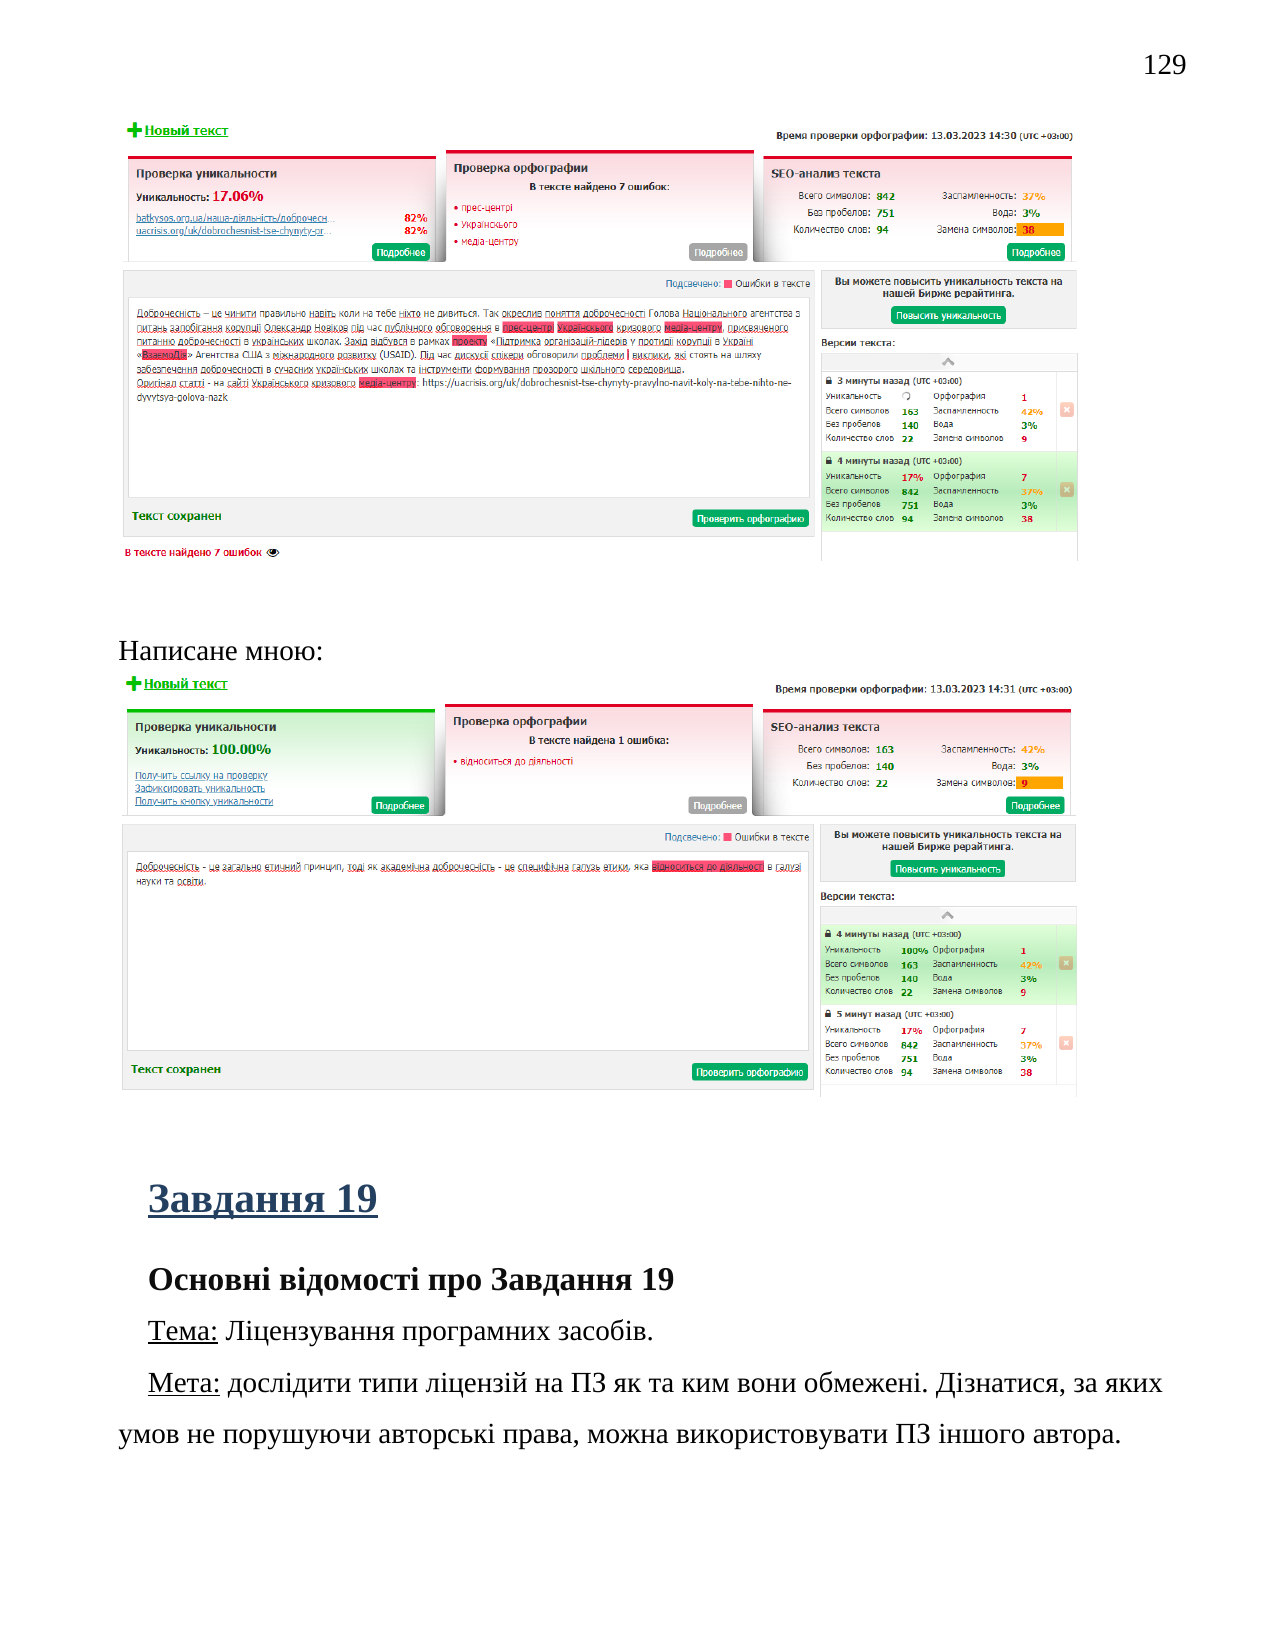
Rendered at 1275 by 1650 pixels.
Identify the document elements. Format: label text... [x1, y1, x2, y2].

subtitle Завдання 19 [148, 1174, 1186, 1222]
picture [118, 118, 1092, 561]
subtitle Основні відомості про Завдання 19 [148, 1259, 1186, 1297]
text Мета: дослідити типи ліцензій на ПЗ як та ким вони обмежені. Дізнатися, за яких умов не порушуючи авторські права, можна використовувати ПЗ іншого автора. [118, 1366, 1186, 1449]
text Тема: Ліцензування програмних засобів. [148, 1313, 1186, 1346]
picture [118, 668, 1092, 1097]
